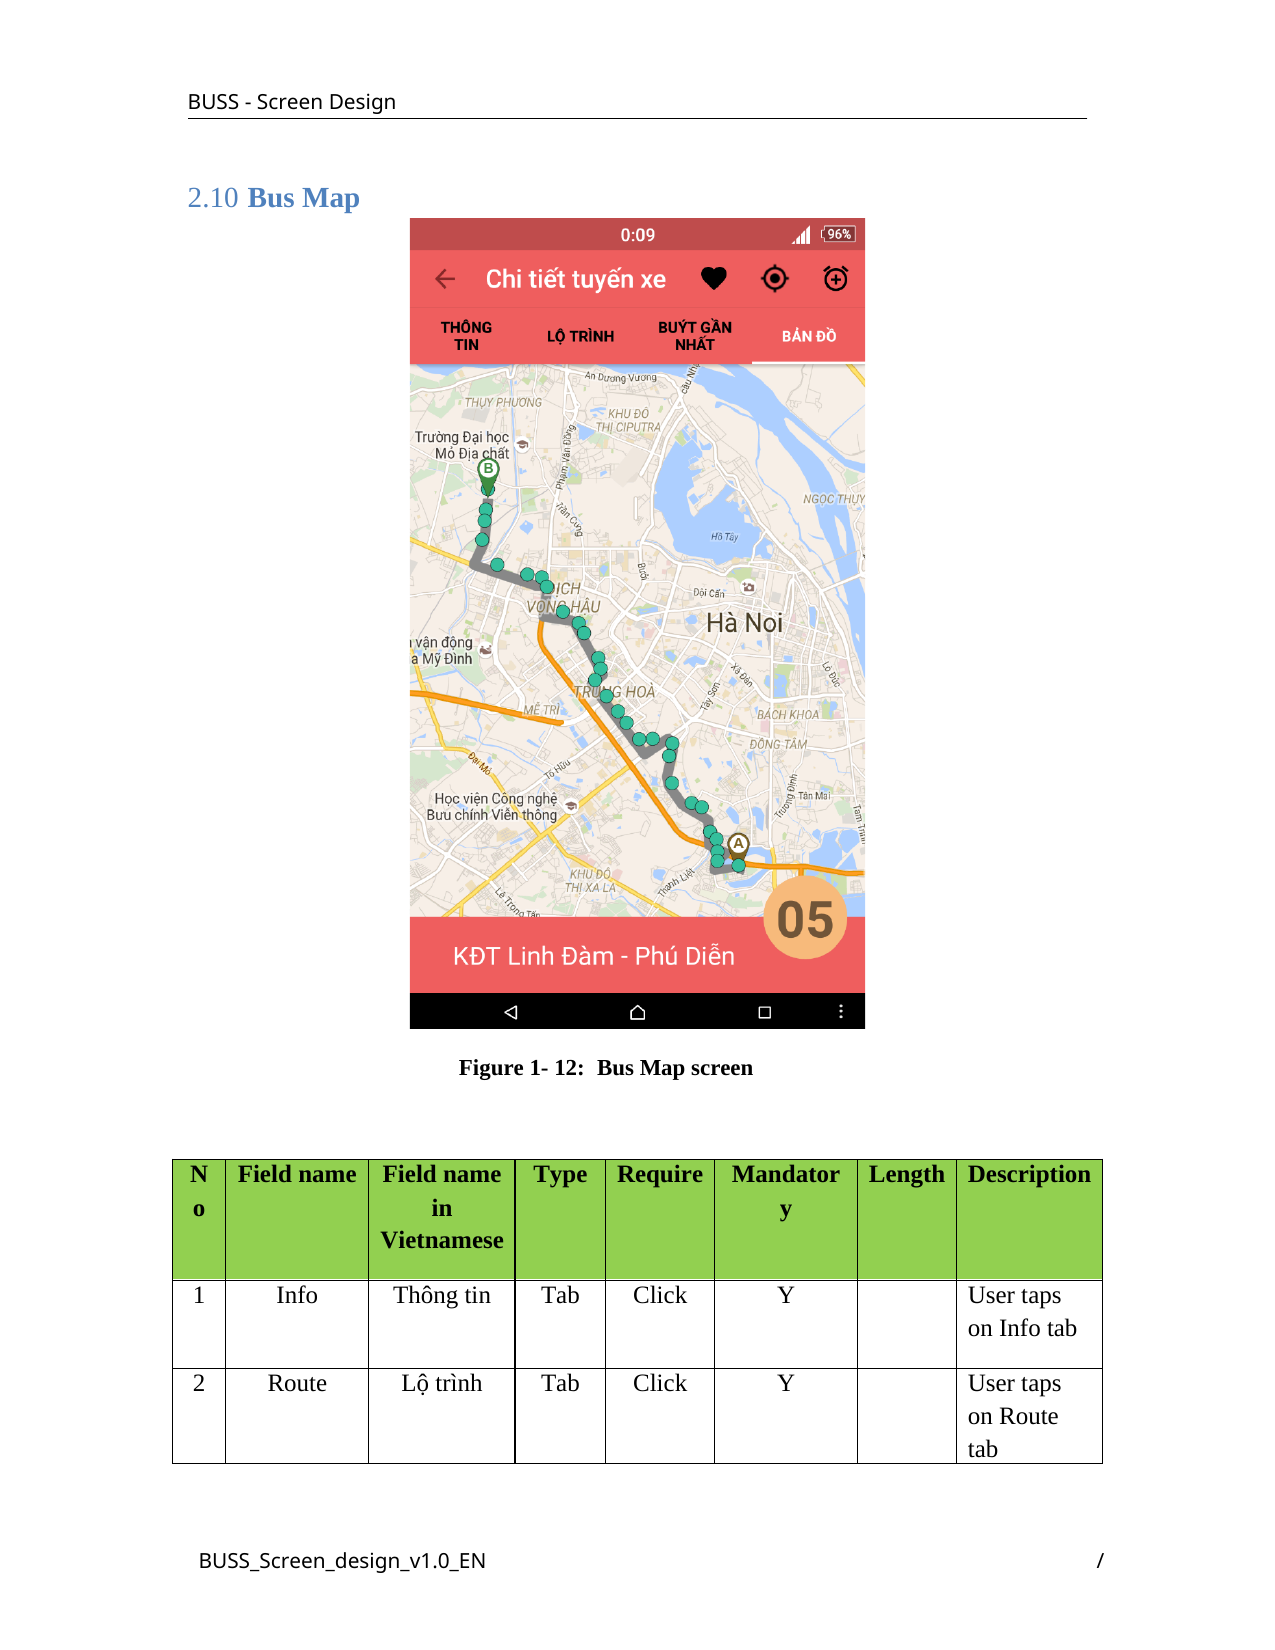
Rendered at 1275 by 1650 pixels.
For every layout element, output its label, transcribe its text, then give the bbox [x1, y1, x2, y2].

table_cell [858, 1281, 956, 1367]
table_cell Info [226, 1281, 368, 1367]
table_header Length [858, 1160, 956, 1279]
table_cell Route [226, 1369, 368, 1463]
table_cell [858, 1369, 956, 1463]
table_cell 1 [173, 1281, 225, 1367]
table_cell Tab [516, 1281, 605, 1367]
table_cell Tab [516, 1369, 605, 1463]
table_header Mandatory [715, 1160, 857, 1279]
table_cell Y [715, 1281, 857, 1367]
table_cell Y [715, 1369, 857, 1463]
table_cell Click [606, 1281, 714, 1367]
table_header Require [606, 1160, 714, 1279]
table_header Description [957, 1160, 1102, 1279]
table_cell 2 [173, 1369, 225, 1463]
table_header No [173, 1160, 225, 1279]
table_header Field name [226, 1160, 368, 1279]
table_cell User taps on Info tab [957, 1281, 1102, 1367]
picture [409, 218, 866, 1029]
table_cell User taps on Route tab [957, 1369, 1102, 1463]
table_cell Thông tin [369, 1281, 514, 1367]
table_header Field name in Vietnamese [369, 1160, 514, 1279]
table_cell Click [606, 1369, 714, 1463]
table_header Type [516, 1160, 605, 1279]
table_cell Lộ trình [369, 1369, 514, 1463]
subtitle Bus Map [187, 180, 1087, 213]
list Bus Map screen [187, 1054, 1087, 1080]
